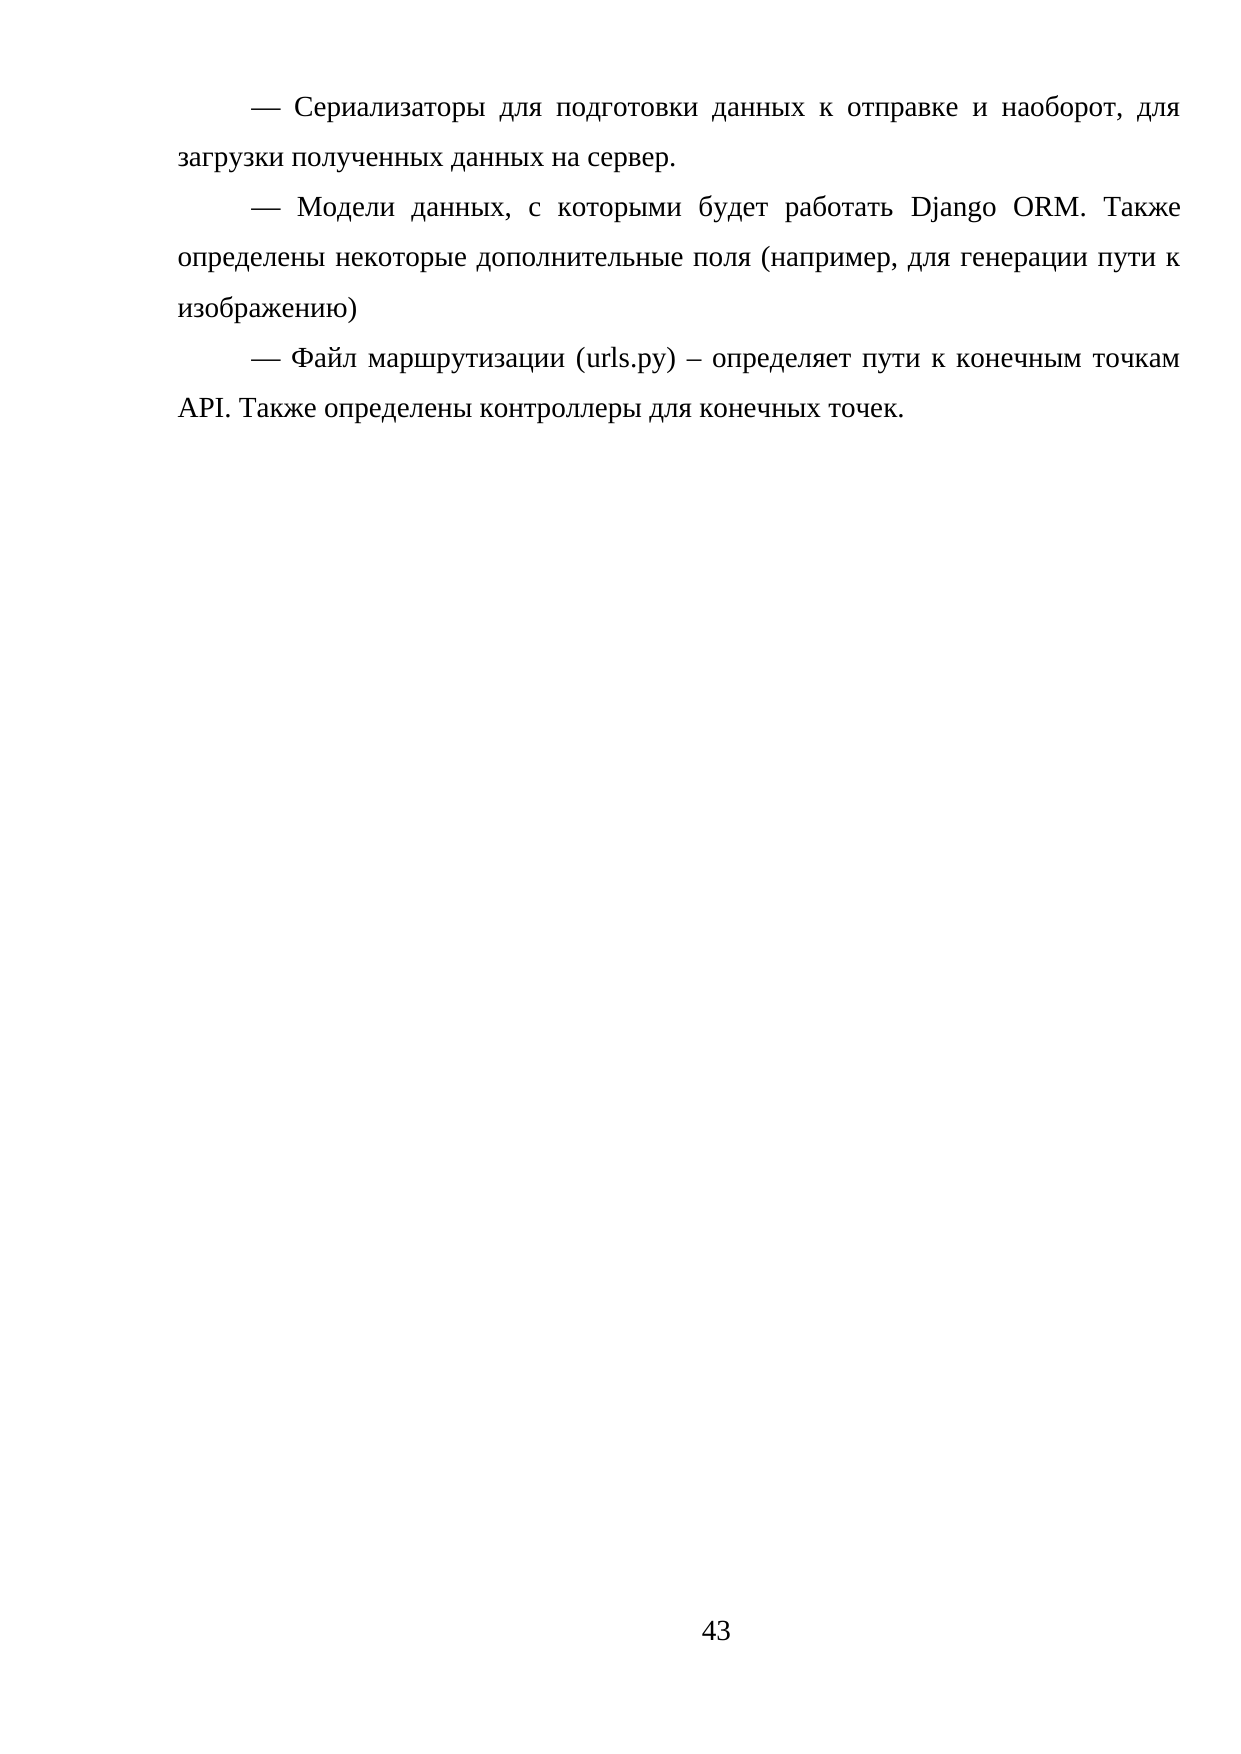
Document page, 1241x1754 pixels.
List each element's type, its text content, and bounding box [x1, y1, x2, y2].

text — Модели данных, с которыми будет работать Django ORM. Также определены некоторые дополнительные поля (например, для генерации пути к изображению) [177, 189, 1181, 323]
text — Файл маршрутизации (urls.py) – определяет пути к конечным точкам API. Также определены контроллеры для конечных точек. [177, 340, 1181, 424]
text — Сериализаторы для подготовки данных к отправке и наоборот, для загрузки полученных данных на сервер. [177, 89, 1181, 172]
